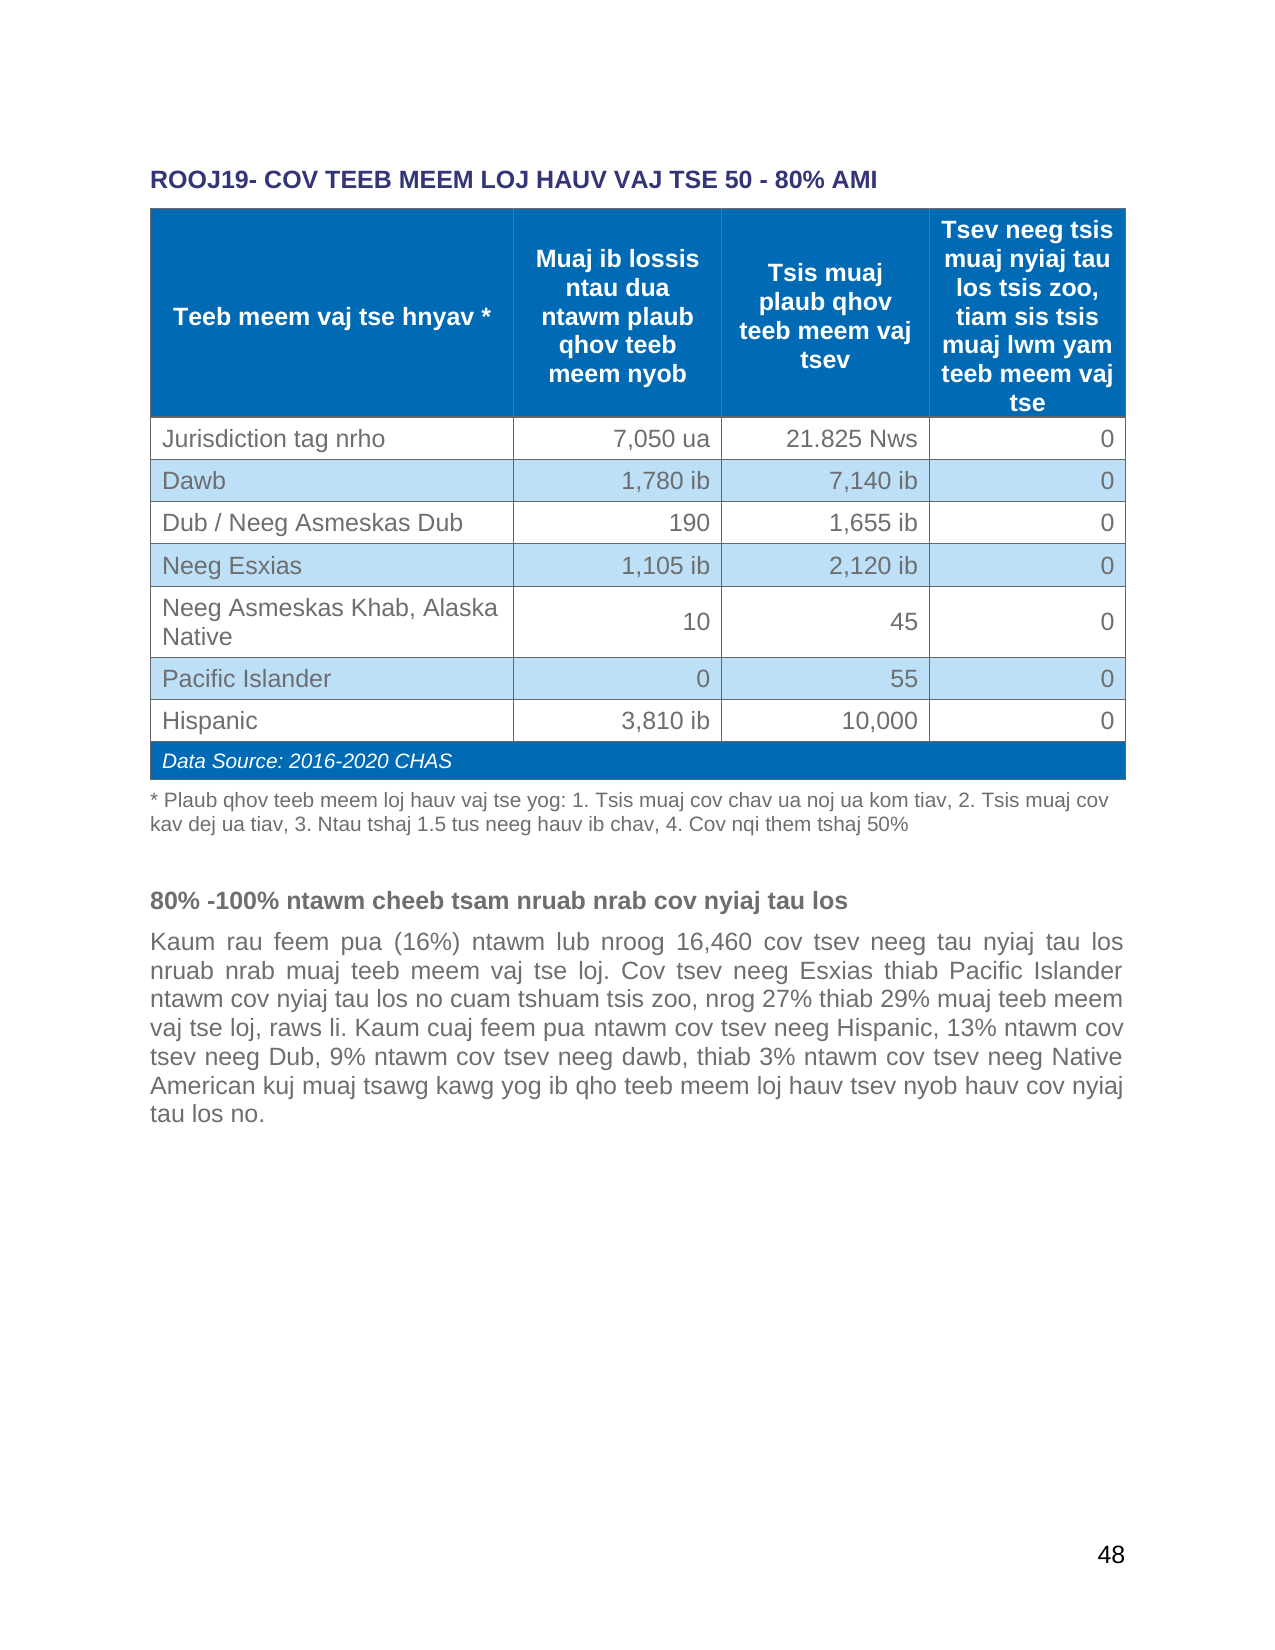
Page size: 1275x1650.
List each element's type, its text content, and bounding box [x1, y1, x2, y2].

table_cell 0 [930, 544, 1125, 586]
table_cell 55 [722, 658, 929, 699]
text Kaum rau feem pua ​​(16%) ntawm lub nroog 16,460 cov tsev neeg tau nyiaj tau los nruab nrab muaj teeb meem vaj tse loj. Cov tsev neeg Esxias thiab Pacific Islander ntawm cov nyiaj tau los no cuam tshuam tsis zoo, nrog 27% thiab 29% muaj teeb meem vaj tse loj, raws li. Kaum cuaj feem pua ​​​​ntawm cov tsev neeg Hispanic, 13% ntawm cov tsev neeg Dub, 9% ntawm cov tsev neeg dawb, thiab 3% ntawm cov tsev neeg Native American kuj muaj tsawg kawg yog ib qho teeb meem loj hauv tsev nyob hauv cov nyiaj tau los no. [150, 927, 1125, 1128]
table_cell 0 [930, 460, 1125, 501]
table_cell Neeg Esxias [151, 544, 513, 586]
table_cell 7,050 ua [514, 418, 721, 459]
table_cell 10 [514, 587, 721, 657]
table_cell 3,810 ib [514, 700, 721, 741]
table_cell Dub / Neeg Asmeskas Dub [151, 502, 513, 543]
table_cell 21.825 Nws [722, 418, 929, 459]
table_cell Neeg Asmeskas Khab, Alaska Native [151, 587, 513, 657]
table_header Teeb meem vaj tse hnyav * [151, 209, 513, 416]
table_cell 1,780 ib [514, 460, 721, 501]
table_cell 0 [930, 587, 1125, 657]
table_cell 190 [514, 502, 721, 543]
table_cell 7,140 ib [722, 460, 929, 501]
table_cell 1,655 ib [722, 502, 929, 543]
table_cell 0 [514, 658, 721, 699]
text 80% -100% ntawm cheeb tsam nruab nrab cov nyiaj tau los [150, 886, 1125, 914]
table_cell 0 [930, 418, 1125, 459]
table_cell 0 [930, 658, 1125, 699]
table_cell 0 [930, 502, 1125, 543]
text * Plaub qhov teeb meem loj hauv vaj tse yog: 1. Tsis muaj cov chav ua noj ua kom tiav, 2. Tsis muaj cov kav dej ua tiav, 3. Ntau tshaj 1.5 tus neeg hauv ib chav, 4. Cov nqi them tshaj 50% [150, 788, 1125, 836]
table_cell 2,120 ib [722, 544, 929, 586]
table_header Tsev neeg tsis muaj nyiaj tau los tsis zoo, tiam sis tsis muaj lwm yam teeb meem vaj tse [930, 209, 1125, 416]
table_cell Dawb [151, 460, 513, 501]
table_cell Hispanic [151, 700, 513, 741]
table_cell 10,000 [722, 700, 929, 741]
table_cell Data Source: 2016-2020 CHAS [151, 742, 1125, 779]
table_cell 1,105 ib [514, 544, 721, 586]
table_cell Pacific Islander [151, 658, 513, 699]
table_cell 45 [722, 587, 929, 657]
table_header Muaj ib lossis ntau dua ntawm plaub qhov teeb meem nyob [514, 209, 721, 416]
table_header Tsis muaj plaub qhov teeb meem vaj tsev [722, 209, 929, 416]
table_cell Jurisdiction tag nrho [151, 418, 513, 459]
table_cell 0 [930, 700, 1125, 741]
